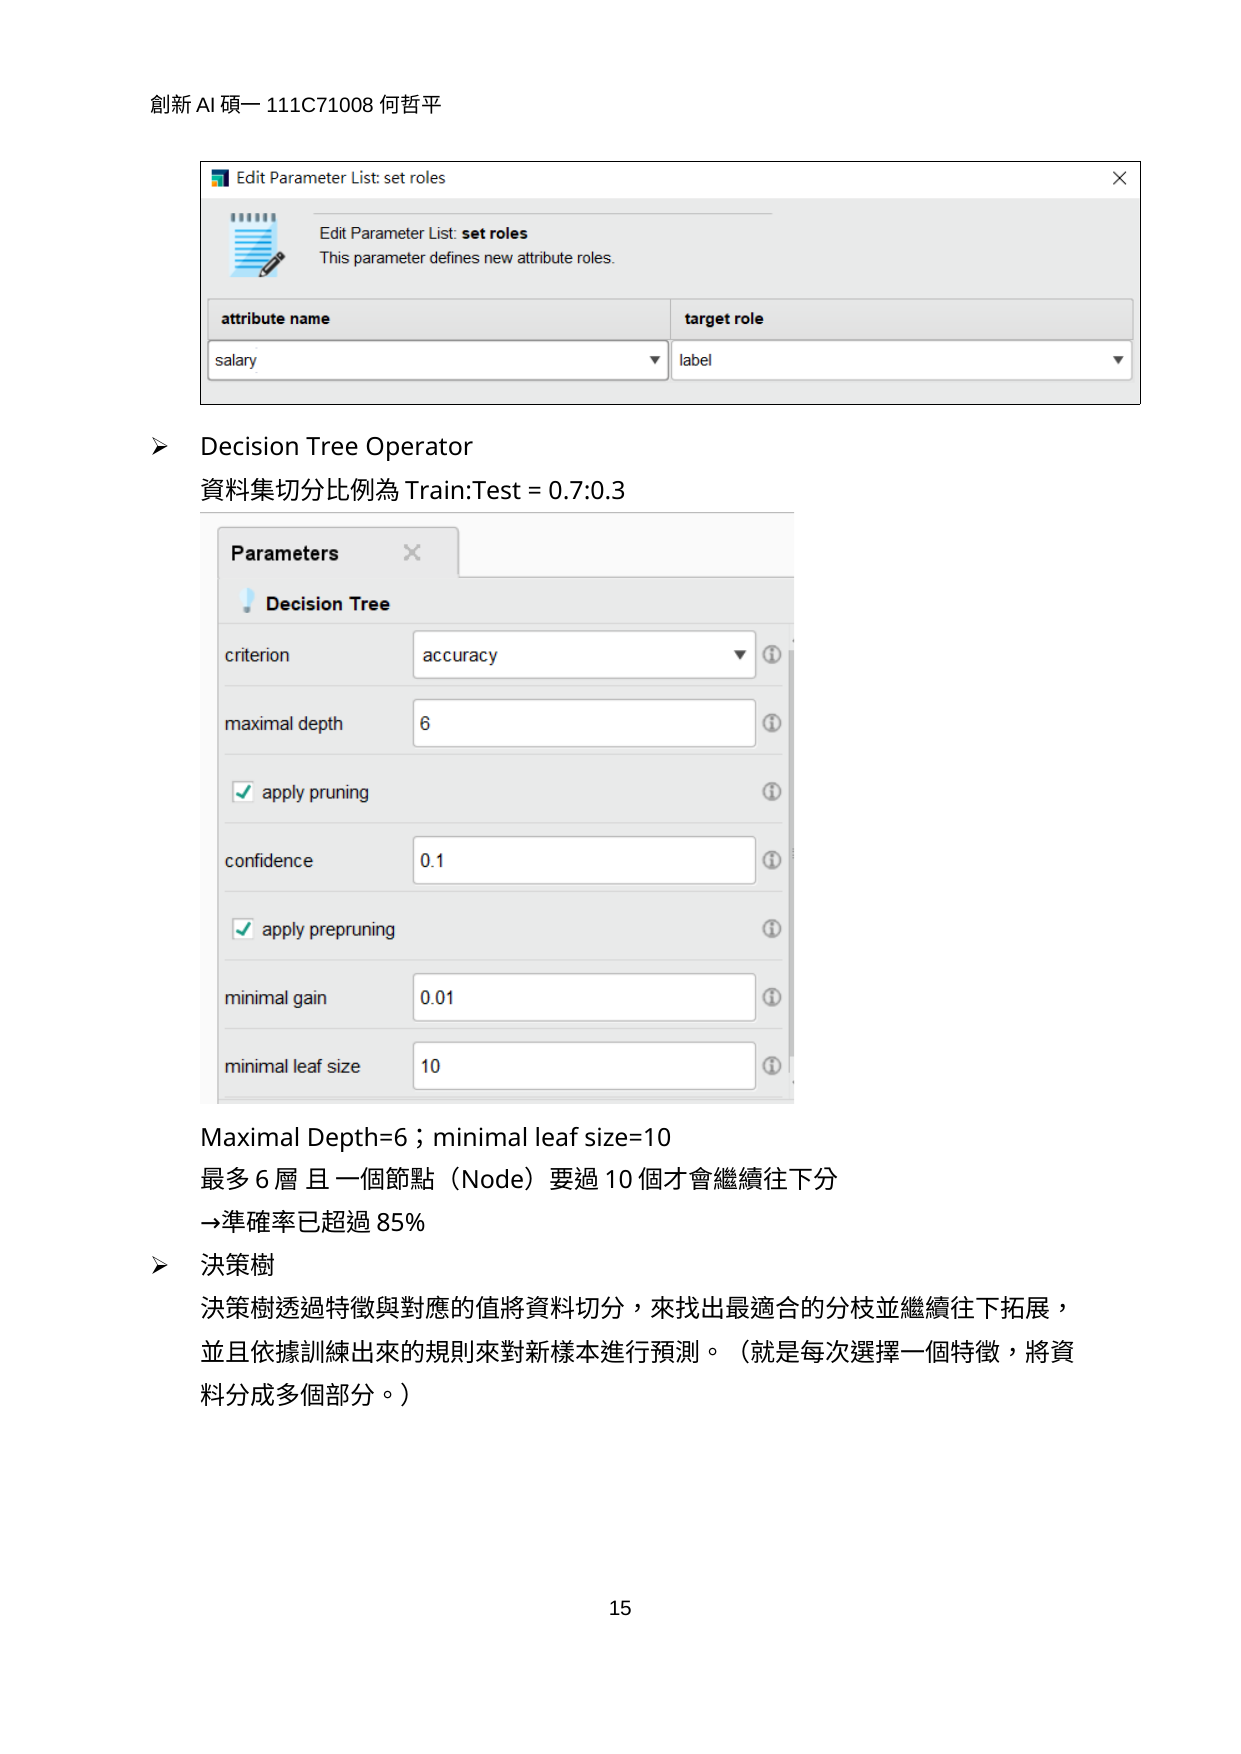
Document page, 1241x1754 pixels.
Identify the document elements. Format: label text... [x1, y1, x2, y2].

list Decision Tree Operator [150, 427, 1090, 464]
list 資料集切分比例為Train:Test = 0.7:0.3 [200, 470, 1090, 507]
picture [201, 162, 1140, 404]
text →準確率已超過85% [150, 1202, 1090, 1240]
text Maximal Depth=6；minimal leaf size=10 [150, 1116, 1090, 1154]
text 最多6層 且 一個節點（Node）要過10個才會繼續往下分 [150, 1159, 1090, 1197]
list 決策樹 決策樹透過特徵與對應的值將資料切分，來找出最適合的分枝並繼續往下拓展，並且依據訓練出來的規則來對新樣本進行預測。（就是每次選擇一個特徵，將資料分成多個部分。） [150, 1245, 1090, 1412]
picture [200, 512, 795, 1104]
